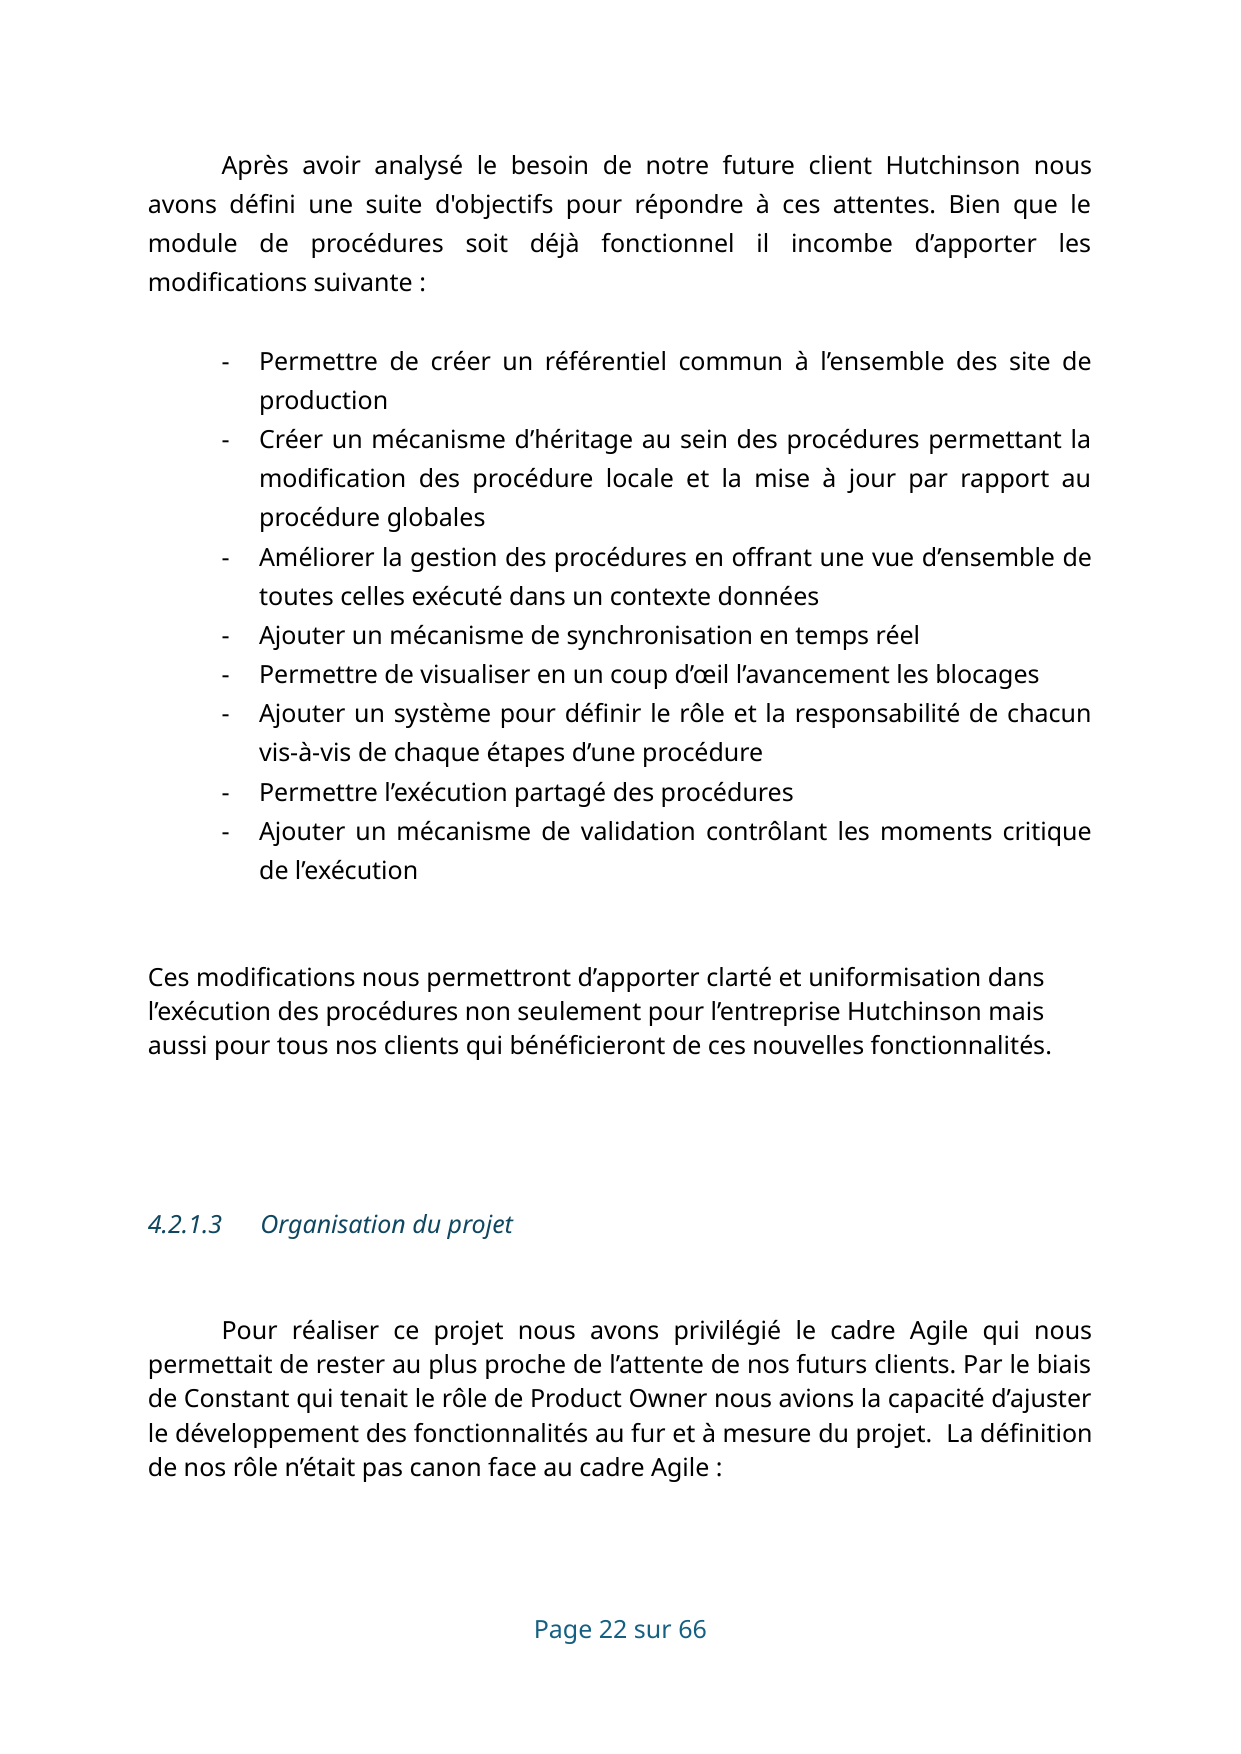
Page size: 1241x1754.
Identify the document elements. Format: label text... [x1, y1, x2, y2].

text Après avoir analysé le besoin de notre future client Hutchinson nous avons défini une suite d'objectifs pour répondre à ces attentes. Bien que le module de procédures soit déjà fonctionnel il incombe d’apporter les modifications suivante : [148, 148, 1093, 299]
subtitle Organisation du projet [148, 1207, 1093, 1241]
list Permettre l’exécution partagé des procédures [221, 774, 1093, 808]
list Ajouter un mécanisme de validation contrôlant les moments critique de l’exécution [221, 813, 1093, 887]
list Améliorer la gestion des procédures en offrant une vue d’ensemble de toutes celles exécuté dans un contexte données [221, 539, 1093, 612]
text Pour réaliser ce projet nous avons privilégié le cadre Agile qui nous permettait de rester au plus proche de l’attente de nos futurs clients. Par le biais de Constant qui tenait le rôle de Product Owner nous avions la capacité d’ajuster le développement des fonctionnalités au fur et à mesure du projet. La définition de nos rôle n’était pas canon face au cadre Agile : [148, 1313, 1093, 1483]
list Ajouter un mécanisme de synchronisation en temps réel [221, 618, 1093, 652]
list Créer un mécanisme d’héritage au sein des procédures permettant la modification des procédure locale et la mise à jour par rapport au procédure globales [221, 422, 1093, 534]
list Permettre de visualiser en un coup d’œil l’avancement les blocages [221, 657, 1093, 691]
text Ces modifications nous permettront d’apporter clarté et uniformisation dans l’exécution des procédures non seulement pour l’entreprise Hutchinson mais aussi pour tous nos clients qui bénéficieront de ces nouvelles fonctionnalités. [148, 960, 1093, 1062]
list Ajouter un système pour définir le rôle et la responsabilité de chacun vis-à-vis de chaque étapes d’une procédure [221, 696, 1093, 769]
list Permettre de créer un référentiel commun à l’ensemble des site de production [221, 343, 1093, 417]
